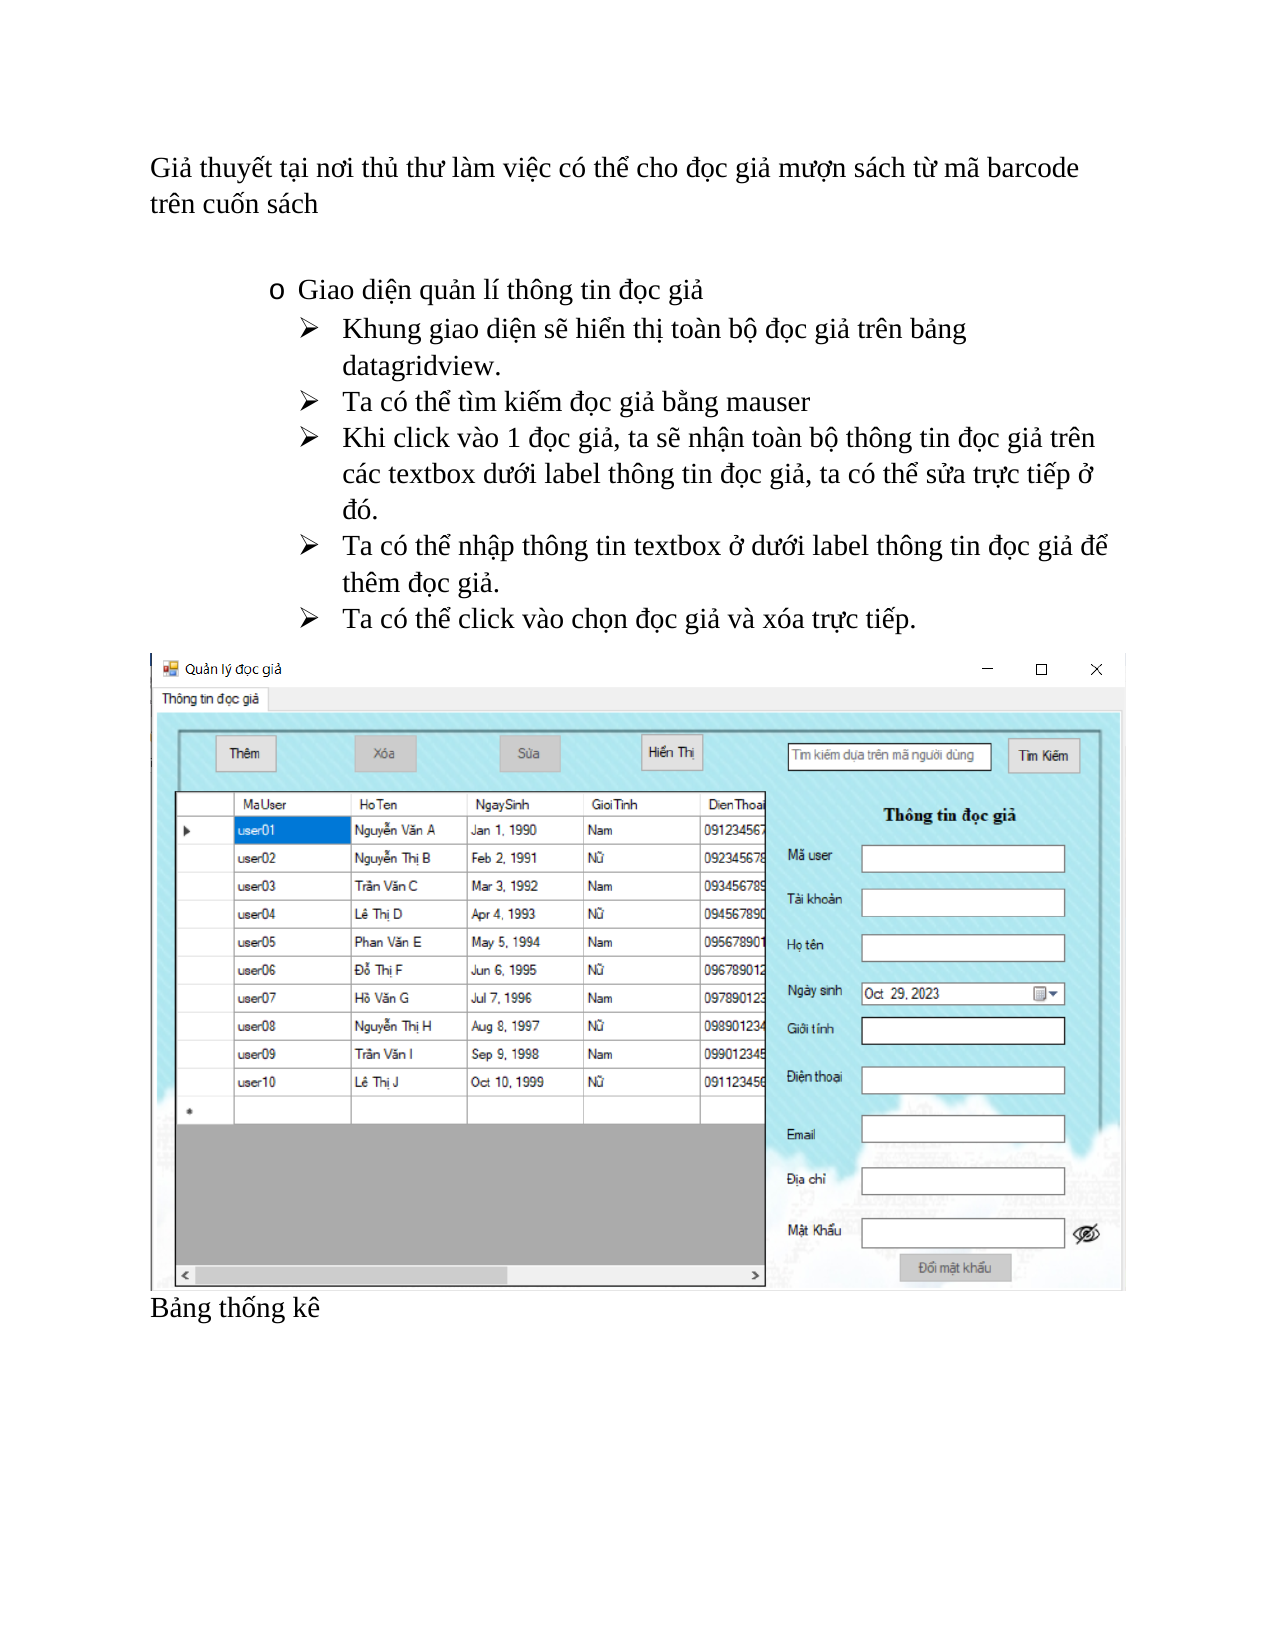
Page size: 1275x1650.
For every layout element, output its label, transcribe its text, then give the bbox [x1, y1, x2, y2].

list Giao diện quản lí thông tin đọc giả [268, 272, 1125, 308]
text Giả thuyết tại nơi thủ thư làm việc có thể cho đọc giả mượn sách từ mã barcode trên cuốn sách [150, 150, 1125, 220]
list Ta có thể nhập thông tin textbox ở dưới label thông tin đọc giả để thêm đọc giả. [298, 528, 1125, 598]
text Bảng thống kê [150, 1291, 1125, 1324]
list Khi click vào 1 đọc giả, ta sẽ nhận toàn bộ thông tin đọc giả trên các textbox dưới label thông tin đọc giả, ta có thể sửa trực tiếp ở đó. [298, 420, 1125, 526]
list Ta có thể click vào chọn đọc giả và xóa trực tiếp. [298, 601, 1125, 634]
list Khung giao diện sẽ hiển thị toàn bộ đọc giả trên bảng datagridview. [298, 311, 1125, 381]
list Ta có thể tìm kiếm đọc giả bằng mauser [298, 384, 1125, 417]
picture [150, 653, 1125, 1291]
